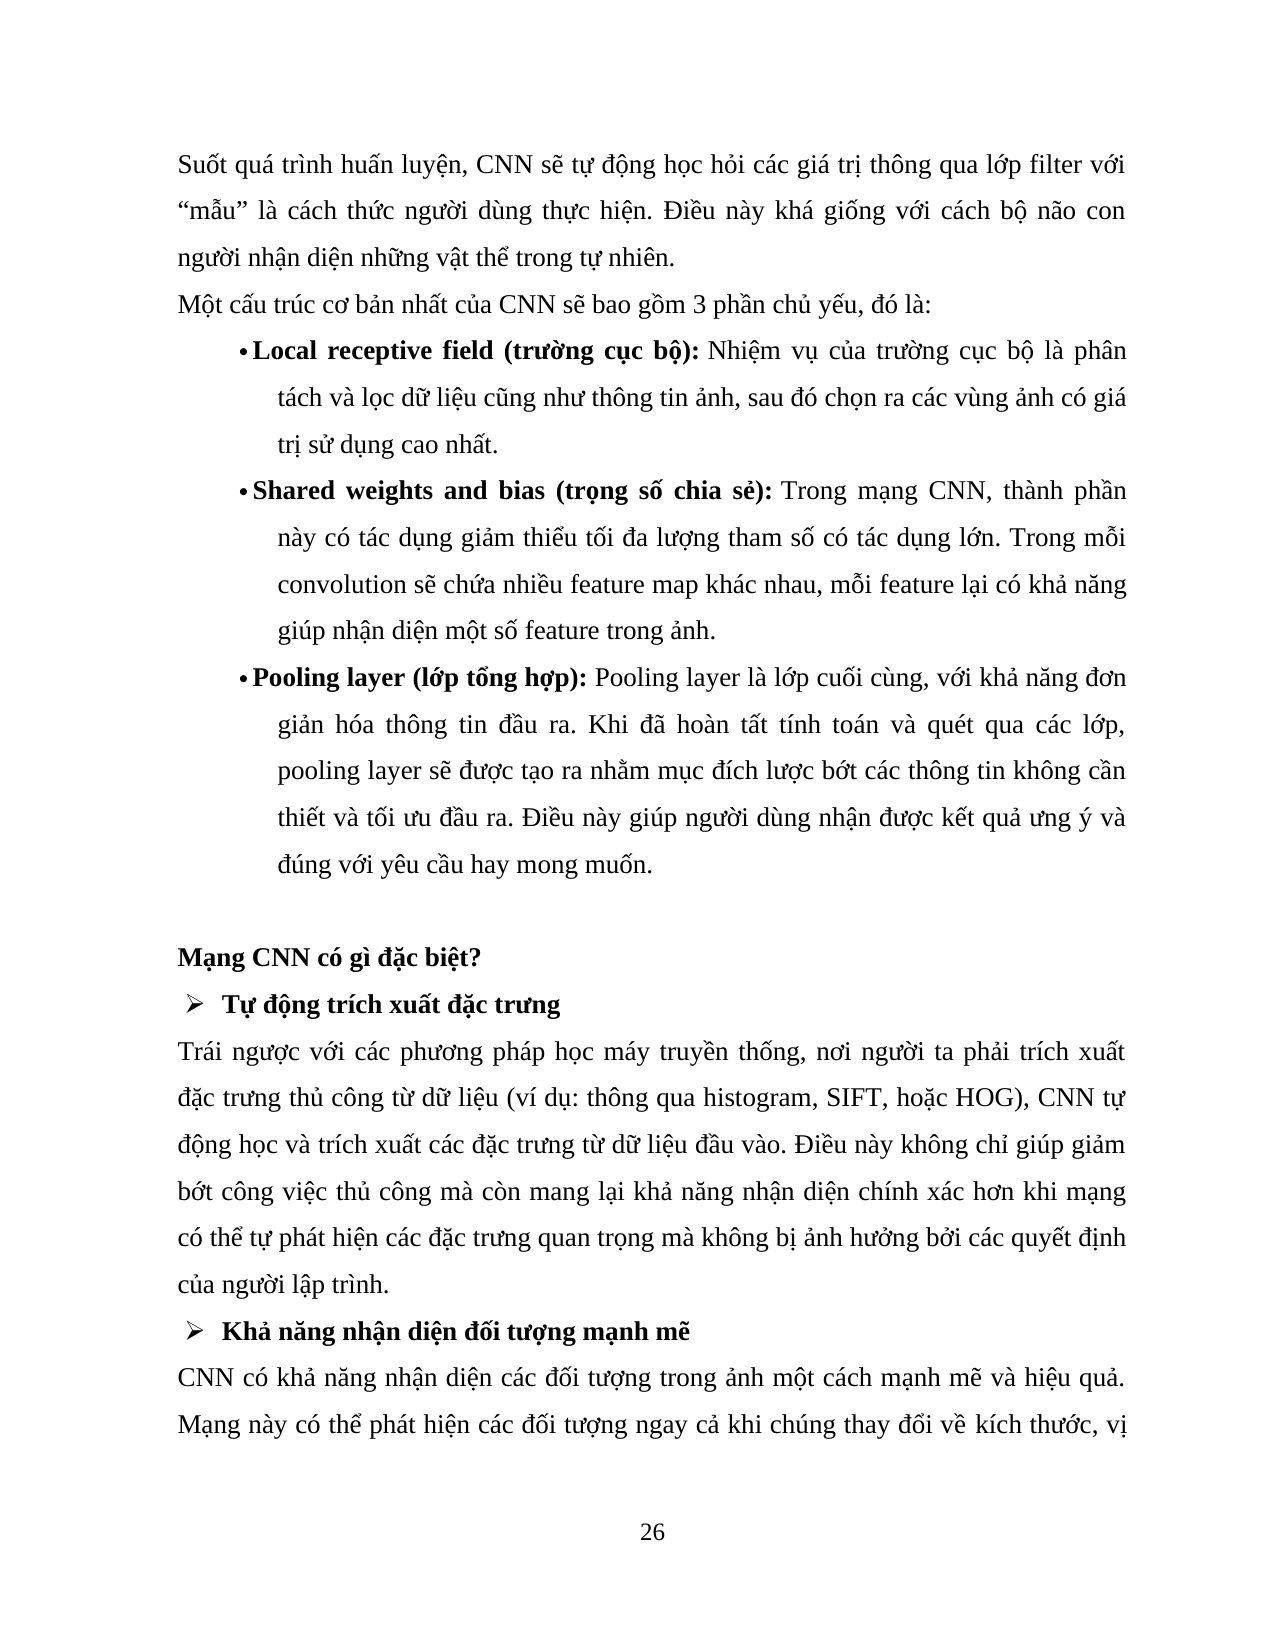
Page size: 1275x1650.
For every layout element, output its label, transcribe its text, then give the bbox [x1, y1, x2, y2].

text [177, 1361, 1127, 1439]
list Local receptive field (trường cục bộ): Nhiệm vụ của trường cục bộ là phân tách và lọc dữ liệu cũng như thông tin ảnh, sau đó chọn ra các vùng ảnh có giá trị sử dụng cao nhất. [240, 334, 1127, 459]
text Trái ngược với các phương pháp học máy truyền thống, nơi người ta phải trích xuất đặc trưng thủ công từ dữ liệu (ví dụ: thông qua histogram, SIFT, hoặc HOG), CNN tự động học và trích xuất các đặc trưng từ dữ liệu đầu vào. Điều này không chỉ giúp giảm bớt công việc thủ công mà còn mang lại khả năng nhận diện chính xác hơn khi mạng có thể tự phát hiện các đặc trưng quan trọng mà không bị ảnh hưởng bởi các quyết định của người lập trình. [177, 1034, 1127, 1299]
text Suốt quá trình huấn luyện, CNN sẽ tự động học hỏi các giá trị thông qua lớp filter với “mẫu” là cách thức người dùng thực hiện. Điều này khá giống với cách bộ não con người nhận diện những vật thể trong tự nhiên. [177, 148, 1127, 272]
subtitle Tự động trích xuất đặc trưng [184, 988, 1127, 1019]
list Pooling layer (lớp tổng hợp): Pooling layer là lớp cuối cùng, với khả năng đơn giản hóa thông tin đầu ra. Khi đã hoàn tất tính toán và quét qua các lớp, pooling layer sẽ được tạo ra nhằm mục đích lược bớt các thông tin không cần thiết và tối ưu đầu ra. Điều này giúp người dùng nhận được kết quả ưng ý và đúng với yêu cầu hay mong muốn. [240, 661, 1127, 879]
text Một cấu trúc cơ bản nhất của CNN sẽ bao gồm 3 phần chủ yếu, đó là: [177, 288, 1127, 319]
subtitle Khả năng nhận diện đối tượng mạnh mẽ [184, 1314, 1127, 1346]
list Shared weights and bias (trọng số chia sẻ): Trong mạng CNN, thành phần này có tác dụng giảm thiểu tối đa lượng tham số có tác dụng lớn. Trong mỗi convolution sẽ chứa nhiều feature map khác nhau, mỗi feature lại có khả năng giúp nhận diện một số feature trong ảnh. [240, 474, 1127, 646]
subtitle Mạng CNN có gì đặc biệt? [177, 941, 1127, 972]
